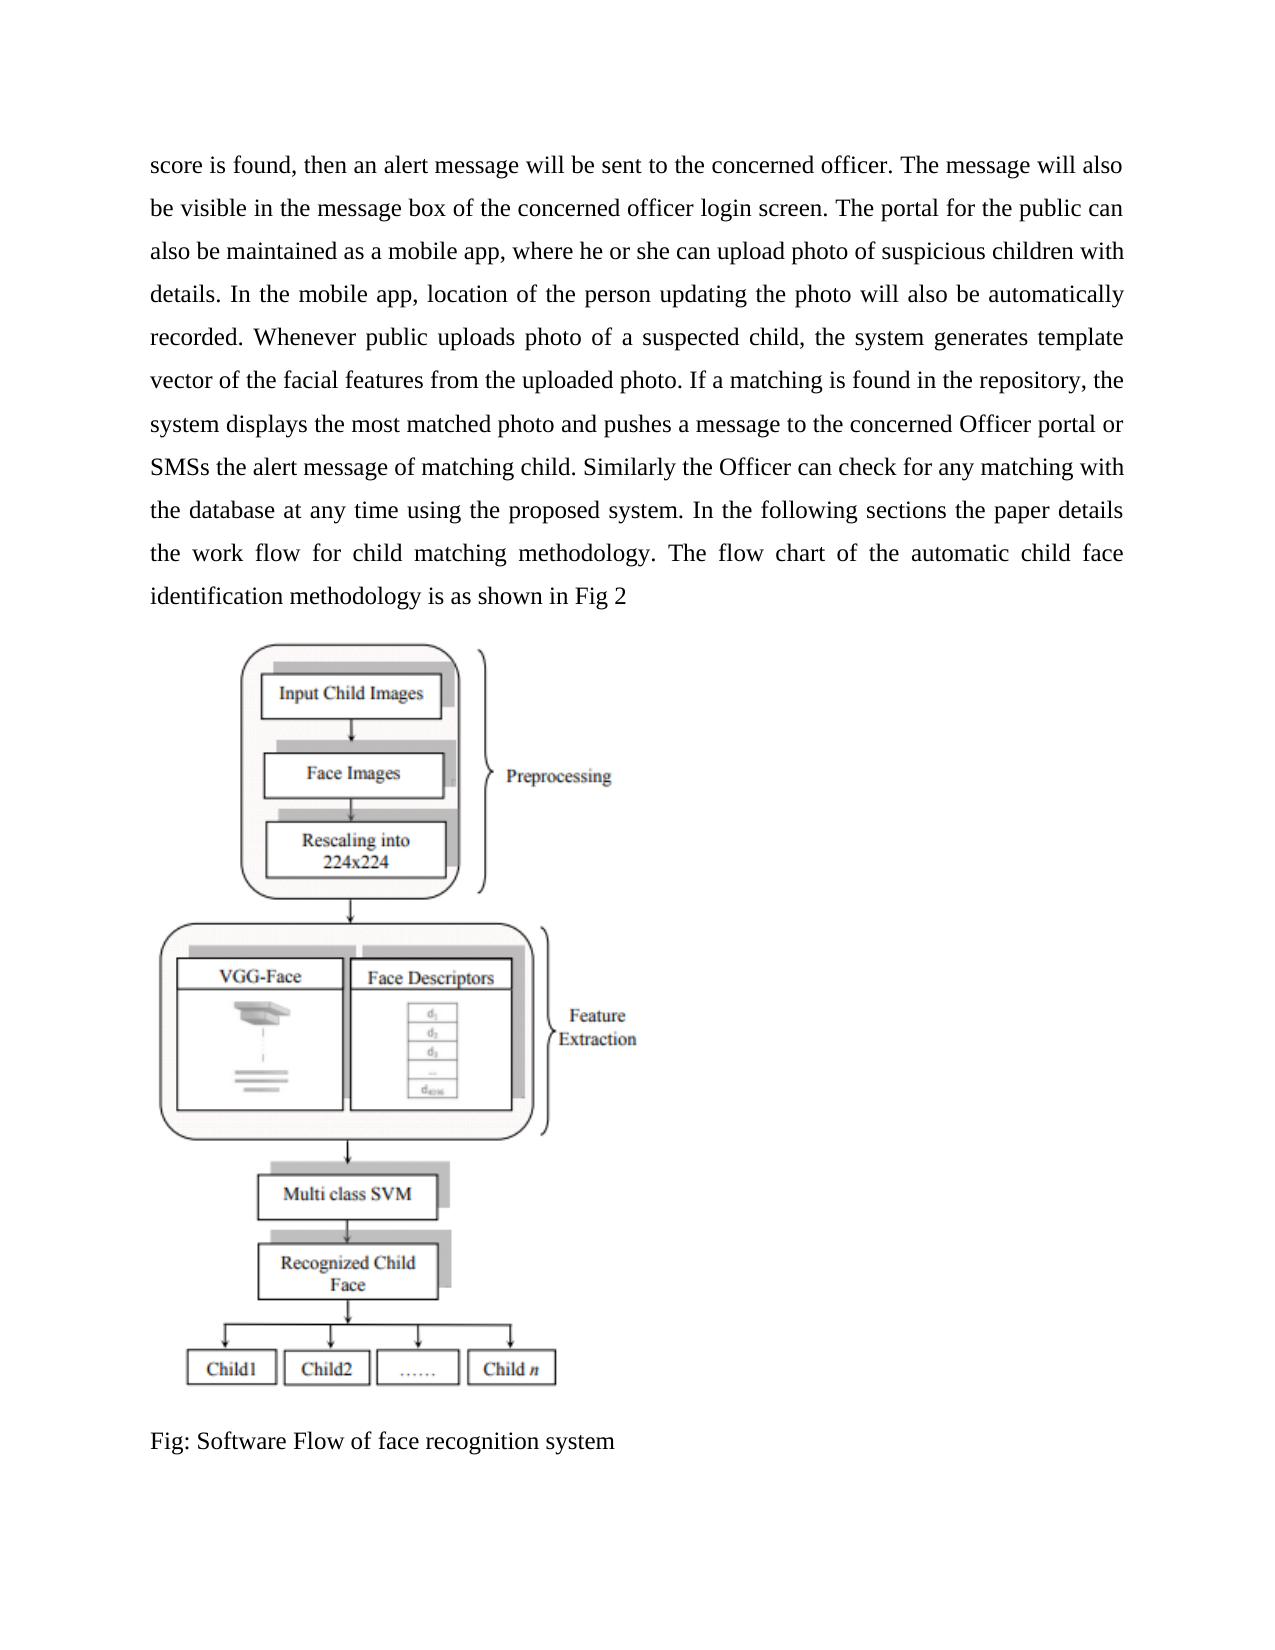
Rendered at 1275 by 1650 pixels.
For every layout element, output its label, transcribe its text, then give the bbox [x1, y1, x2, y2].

text Fig: Software Flow of face recognition system [150, 1426, 1125, 1455]
picture [150, 641, 666, 1396]
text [150, 150, 1125, 610]
